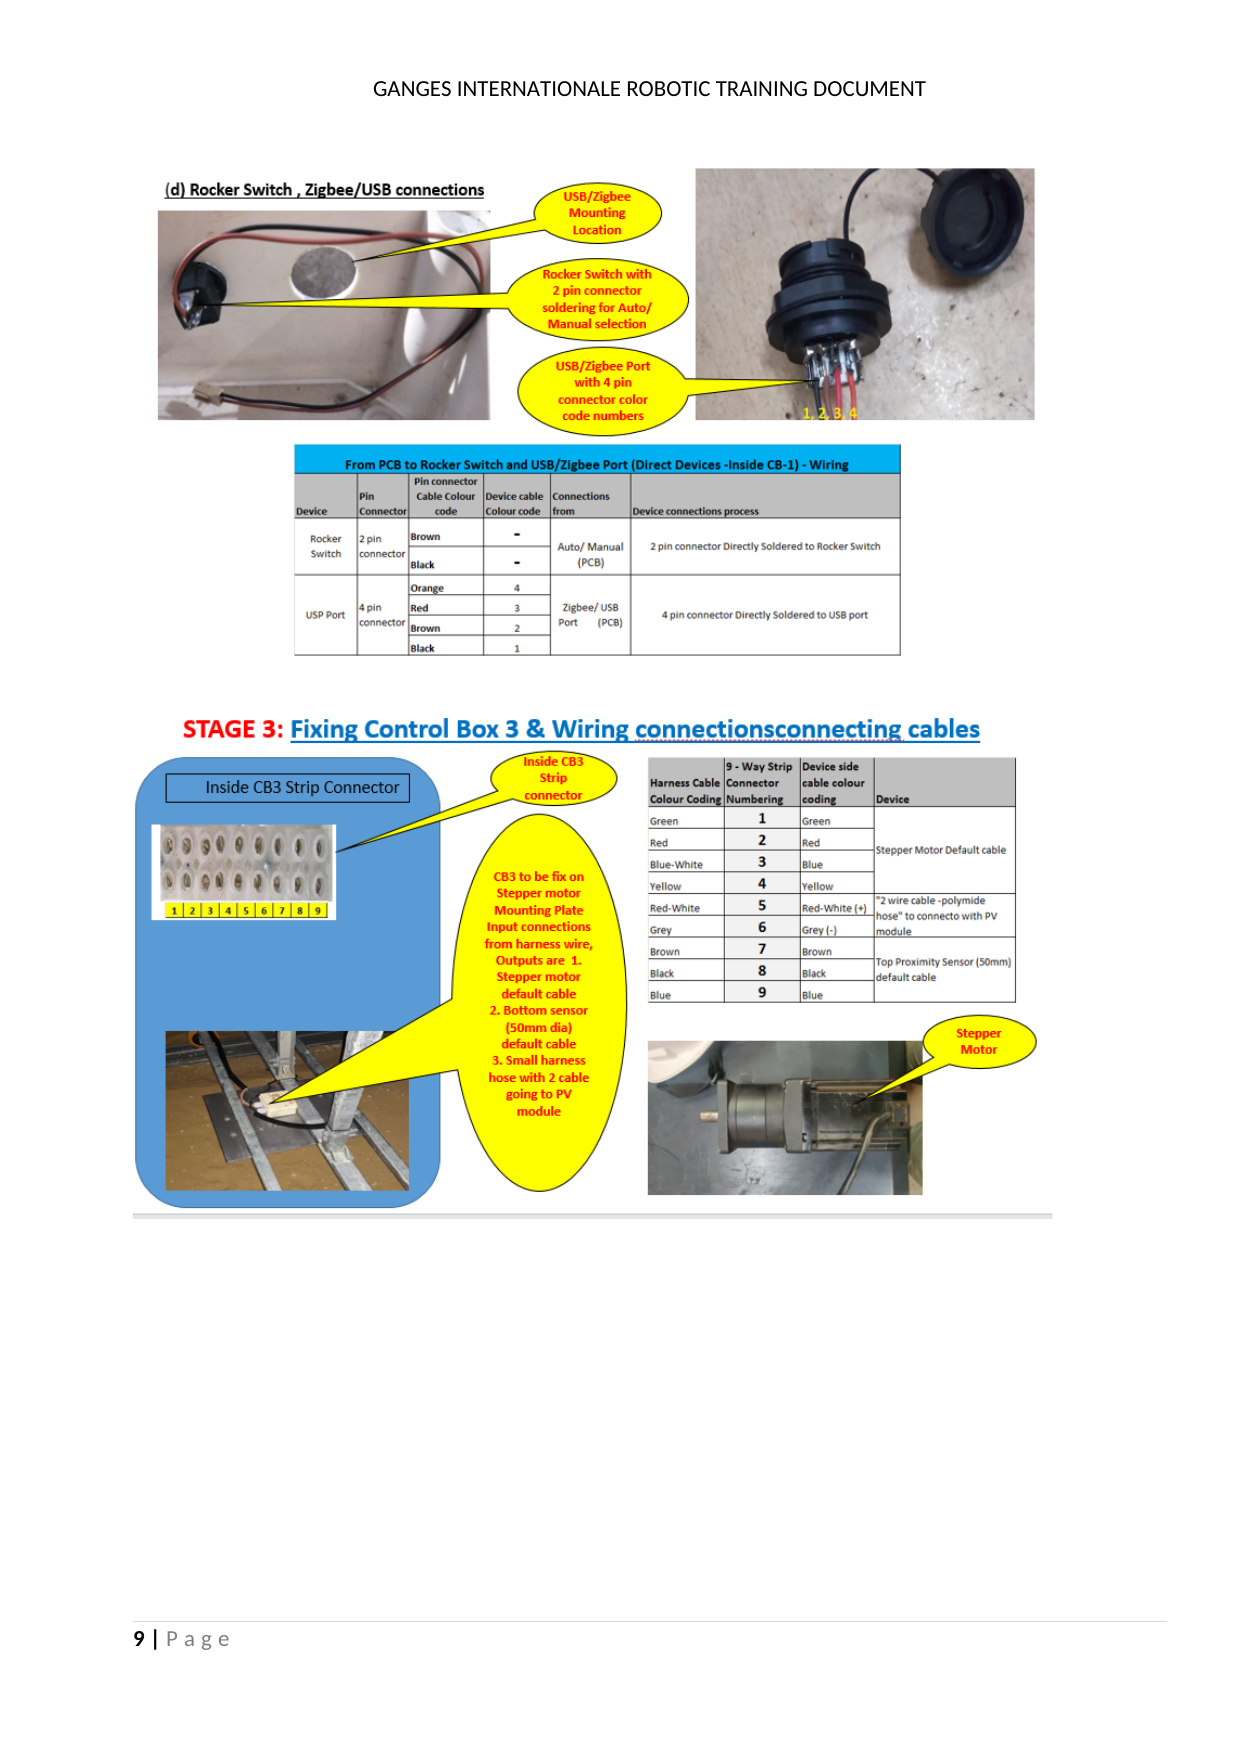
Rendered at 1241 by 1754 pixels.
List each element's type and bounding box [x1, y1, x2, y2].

picture [132, 692, 1053, 1219]
picture [132, 150, 1053, 674]
